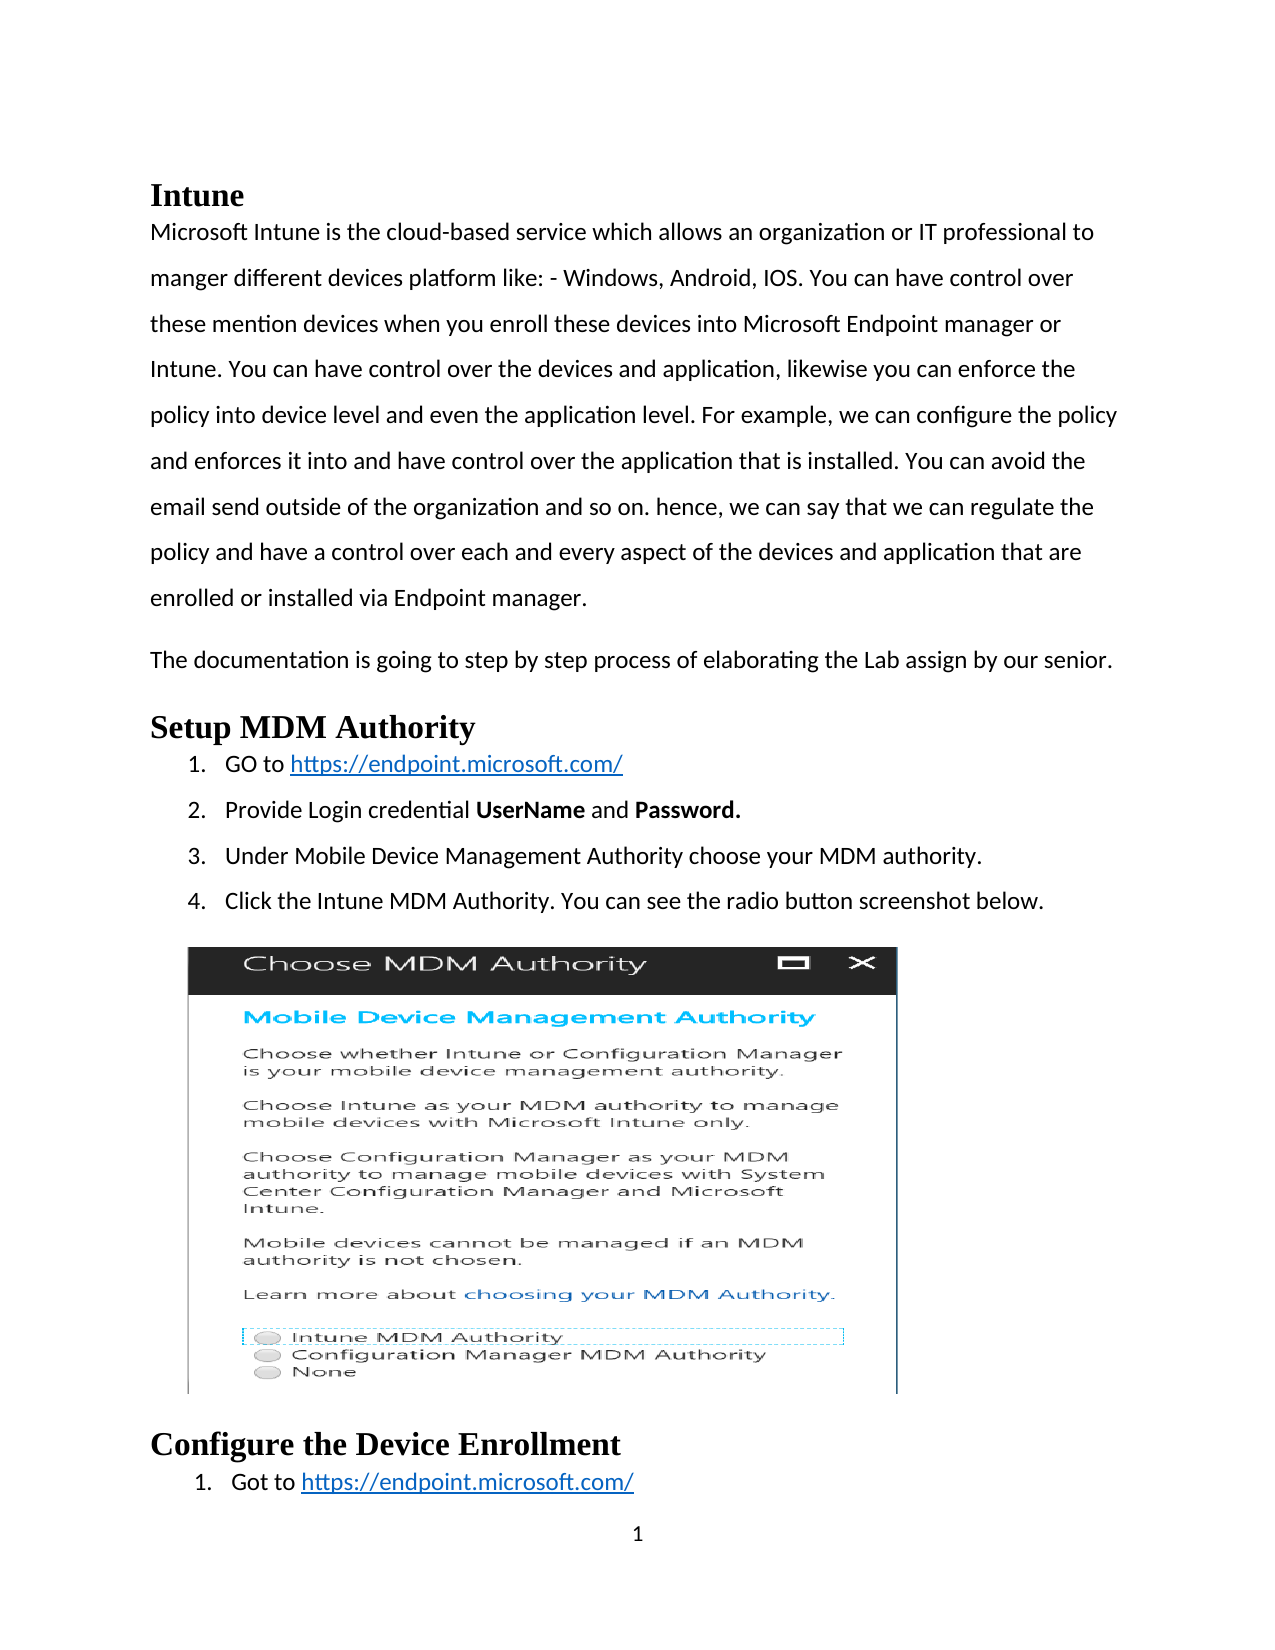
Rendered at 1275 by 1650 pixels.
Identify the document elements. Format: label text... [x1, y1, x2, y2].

picture [187, 947, 898, 1394]
subtitle Configure the Device Enrollment [150, 1425, 1125, 1463]
list Provide Login credential UserName and Password. [187, 794, 1125, 824]
list Click the Intune MDM Authority. You can see the radio button screenshot below. [187, 886, 1125, 916]
list GO to https://endpoint.microsoft.com/ [187, 748, 1125, 779]
subtitle Setup MDM Authority [150, 707, 1125, 745]
subtitle Intune [150, 175, 1125, 213]
list Under Mobile Device Management Authority choose your MDM authority. [187, 840, 1125, 870]
list Got to https://endpoint.microsoft.com/ [193, 1466, 1125, 1497]
text Microsoft Intune is the cloud-based service which allows an organization or IT professional to manger different devices platform like: - Windows, Android, IOS. You can have control over these mention devices when you enroll these devices into Microsoft Endpoint manager or Intune. You can have control over the devices and application, likewise you can enforce the policy into device level and even the application level. For example, we can configure the policy and enforces it into and have control over the application that is installed. You can avoid the email send outside of the organization and so on. hence, we can say that we can regulate the policy and have a control over each and every aspect of the devices and application that are enrolled or installed via Endpoint manager. [150, 216, 1125, 613]
text The documentation is going to step by step process of elaborating the Lab assign by our senior. [150, 644, 1125, 675]
